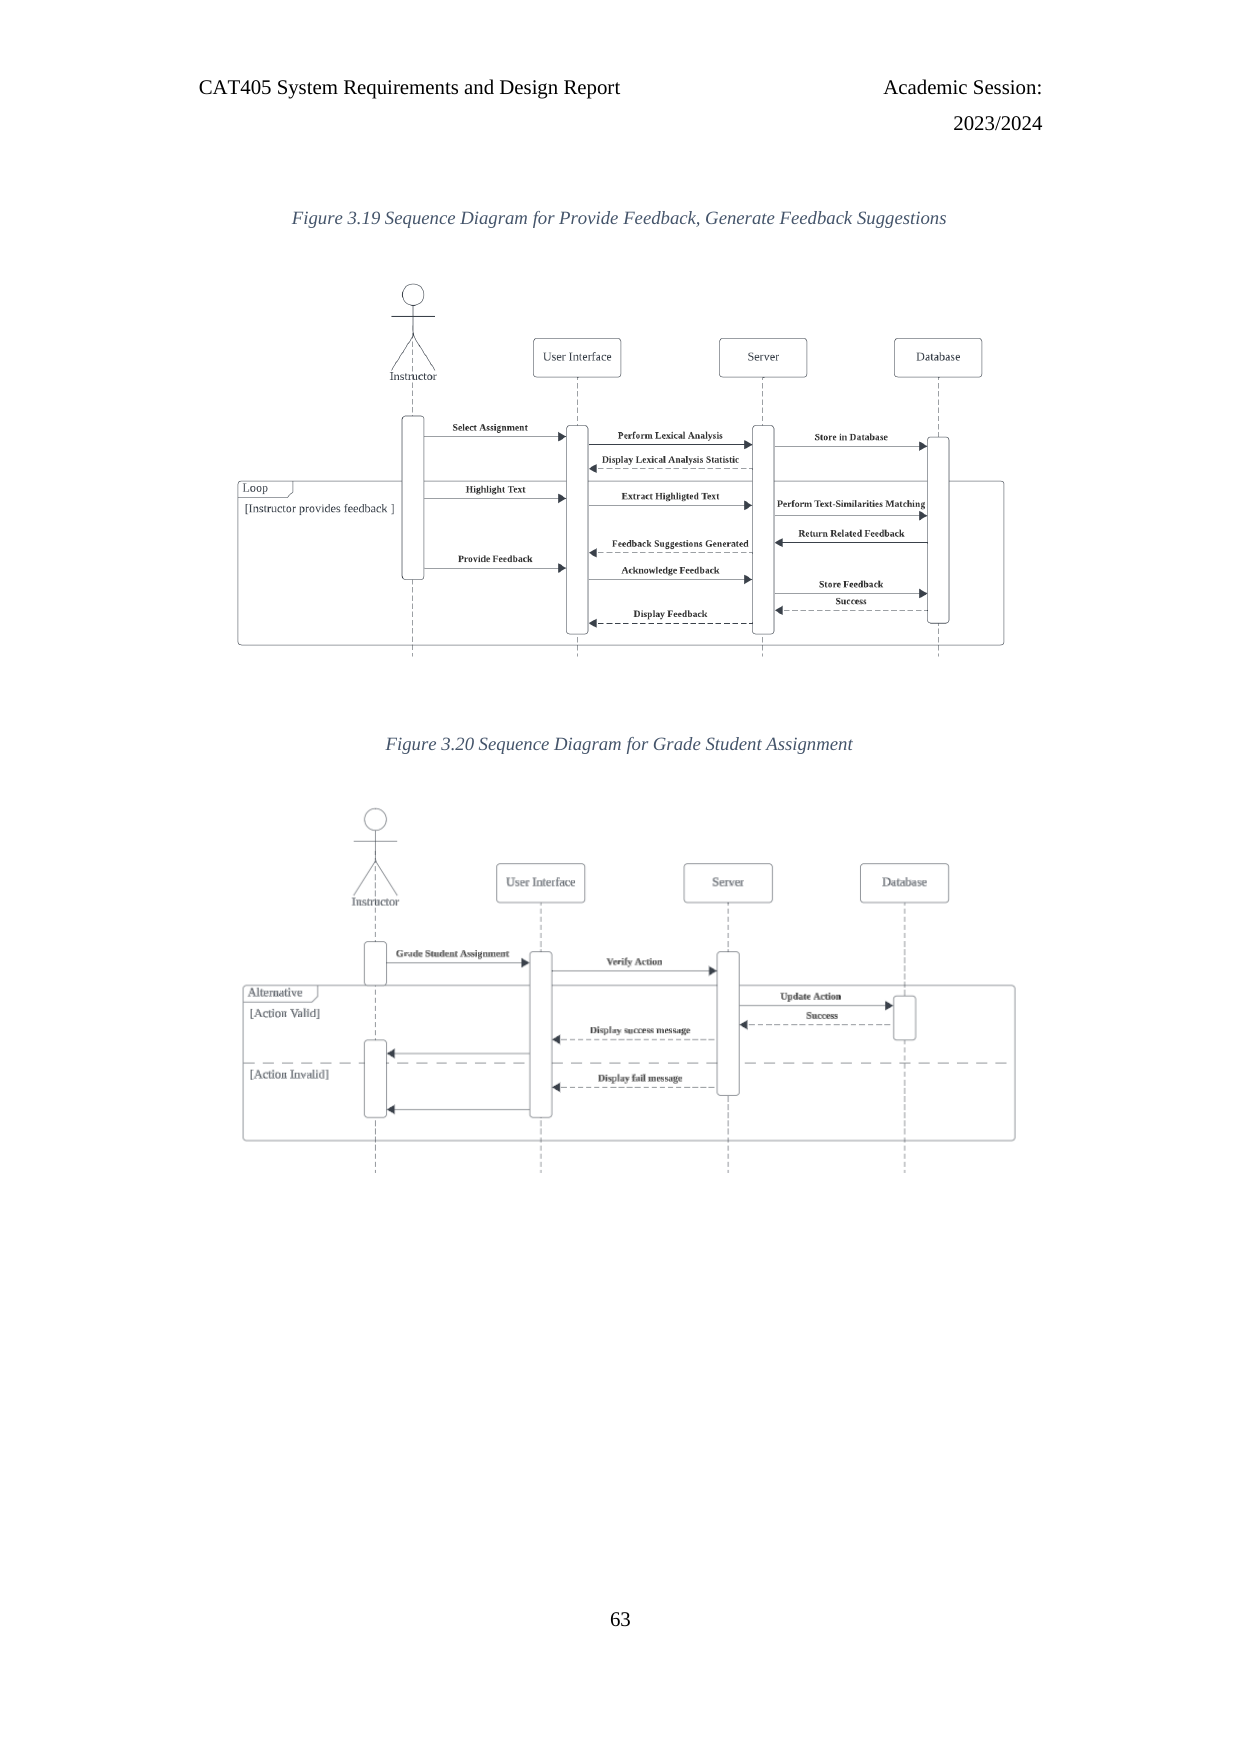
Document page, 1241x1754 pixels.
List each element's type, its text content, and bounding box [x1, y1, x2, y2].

picture [187, 779, 1054, 1255]
picture [187, 253, 1054, 676]
